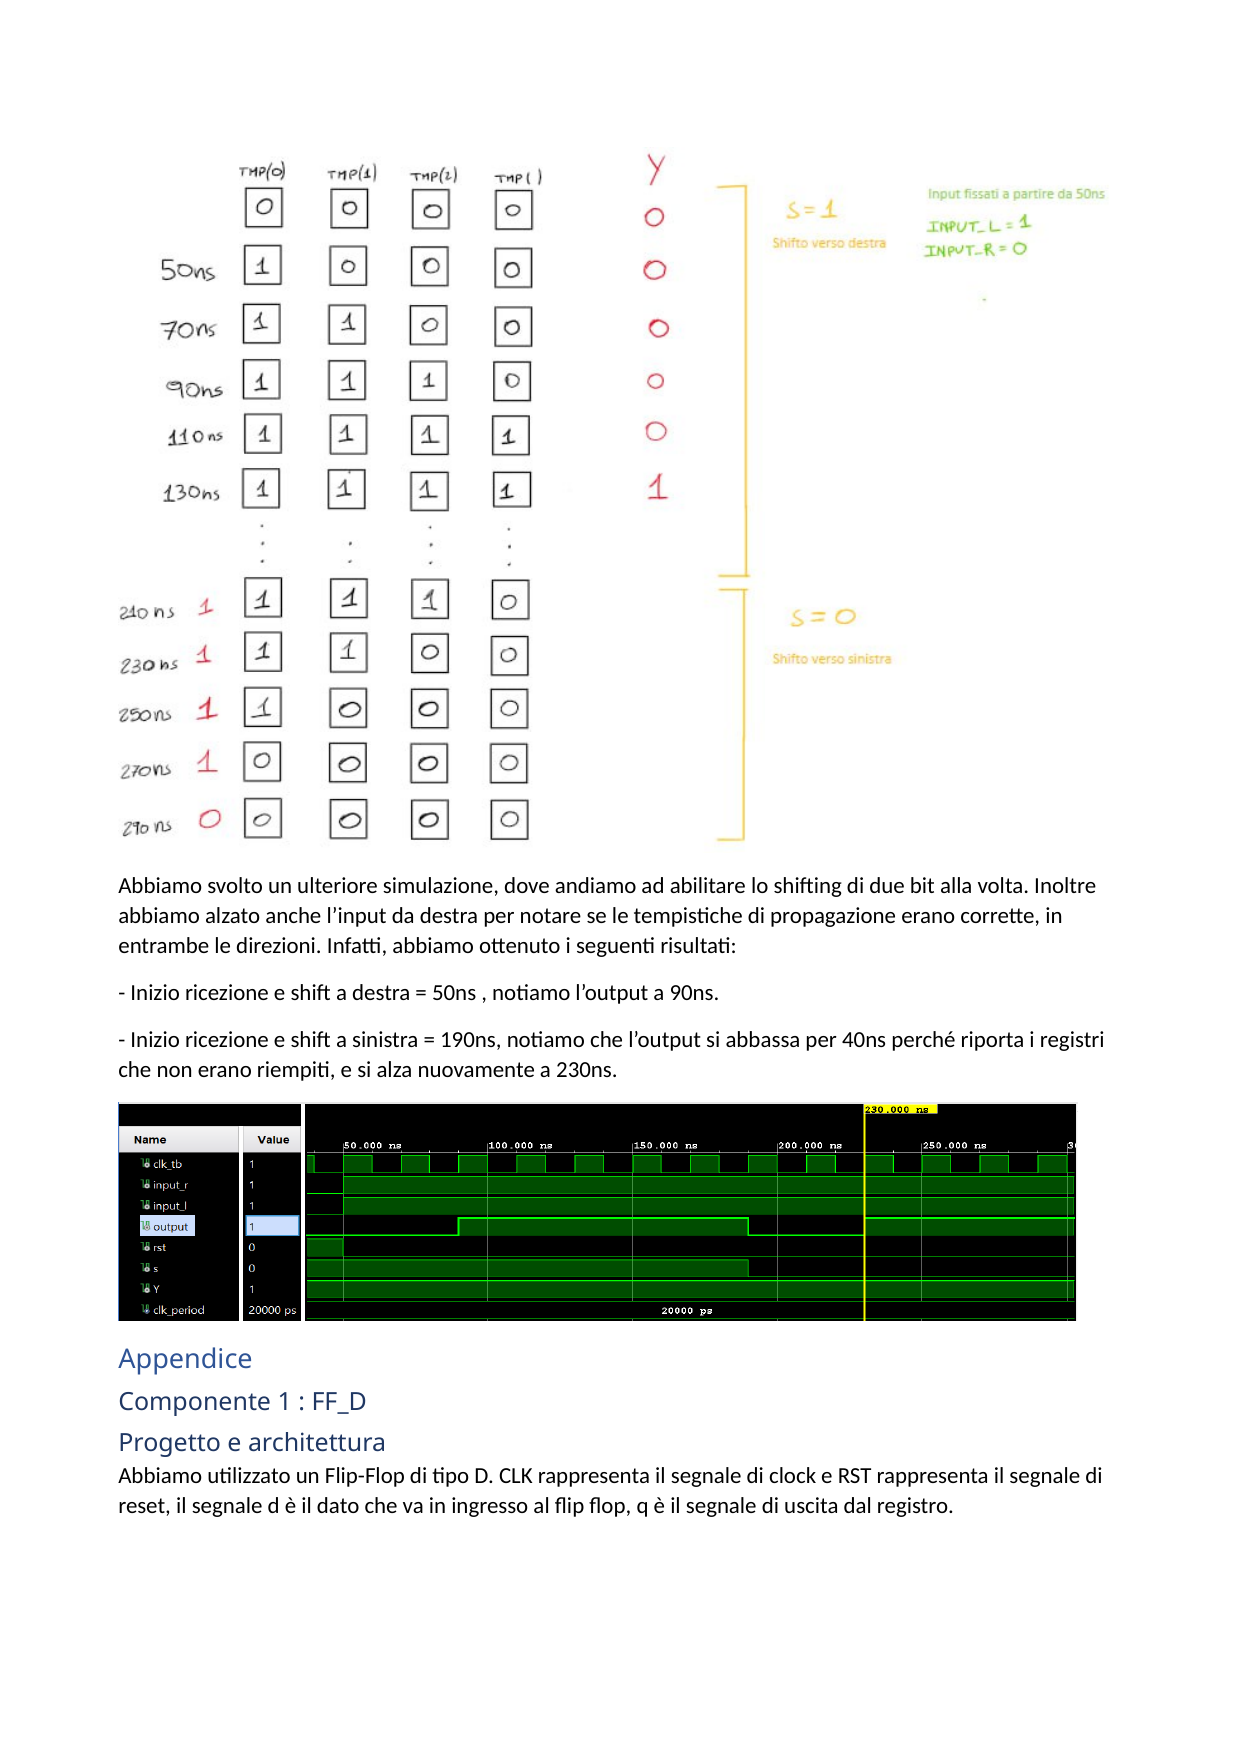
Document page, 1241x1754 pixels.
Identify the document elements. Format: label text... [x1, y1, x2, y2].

text Abbiamo svolto un ulteriore simulazione, dove andiamo ad abilitare lo shifting di due bit alla volta. Inoltre abbiamo alzato anche l’input da destra per notare se le tempistiche di propagazione erano corrette, in entrambe le direzioni. Infatti, abbiamo ottenuto i seguenti risultati: [118, 871, 1122, 959]
text - Inizio ricezione e shift a destra = 50ns , notiamo l’output a 90ns. [118, 978, 1122, 1006]
text Abbiamo utilizzato un Flip-Flop di tipo D. CLK rappresenta il segnale di clock e RST rappresenta il segnale di reset, il segnale d è il dato che va in ingresso al flip flop, q è il segnale di uscita dal registro. [118, 1461, 1122, 1519]
picture [118, 147, 1115, 853]
subtitle Progetto e architettura [118, 1424, 1122, 1458]
subtitle Appendice [118, 1339, 1122, 1376]
picture [118, 1102, 1078, 1321]
text - Inizio ricezione e shift a sinistra = 190ns, notiamo che l’output si abbassa per 40ns perché riporta i registri che non erano riempiti, e si alza nuovamente a 230ns. [118, 1025, 1122, 1083]
subtitle Componente 1 : FF_D [118, 1383, 1122, 1417]
